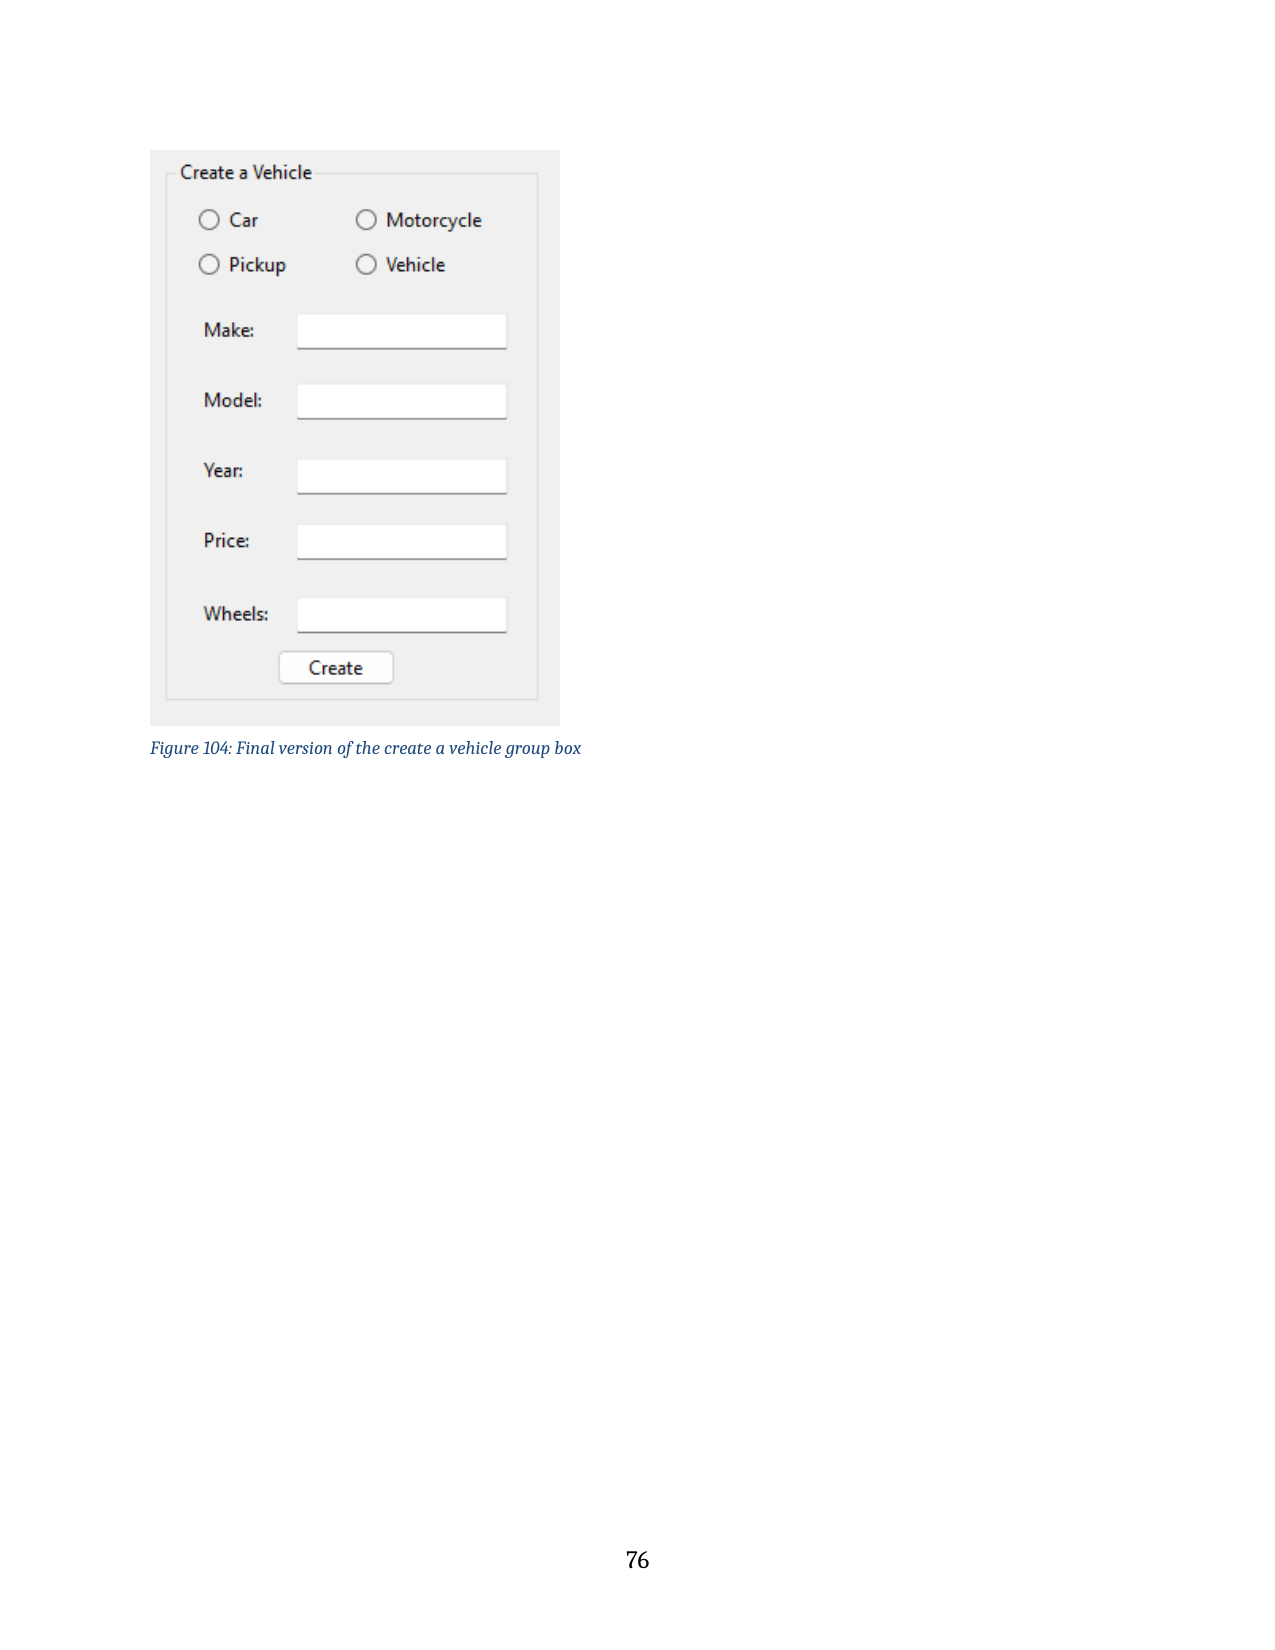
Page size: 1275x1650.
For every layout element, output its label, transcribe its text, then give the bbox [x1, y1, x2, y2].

text Figure 104: Final version of the create a vehicle group box [150, 738, 1125, 759]
picture [150, 150, 561, 726]
